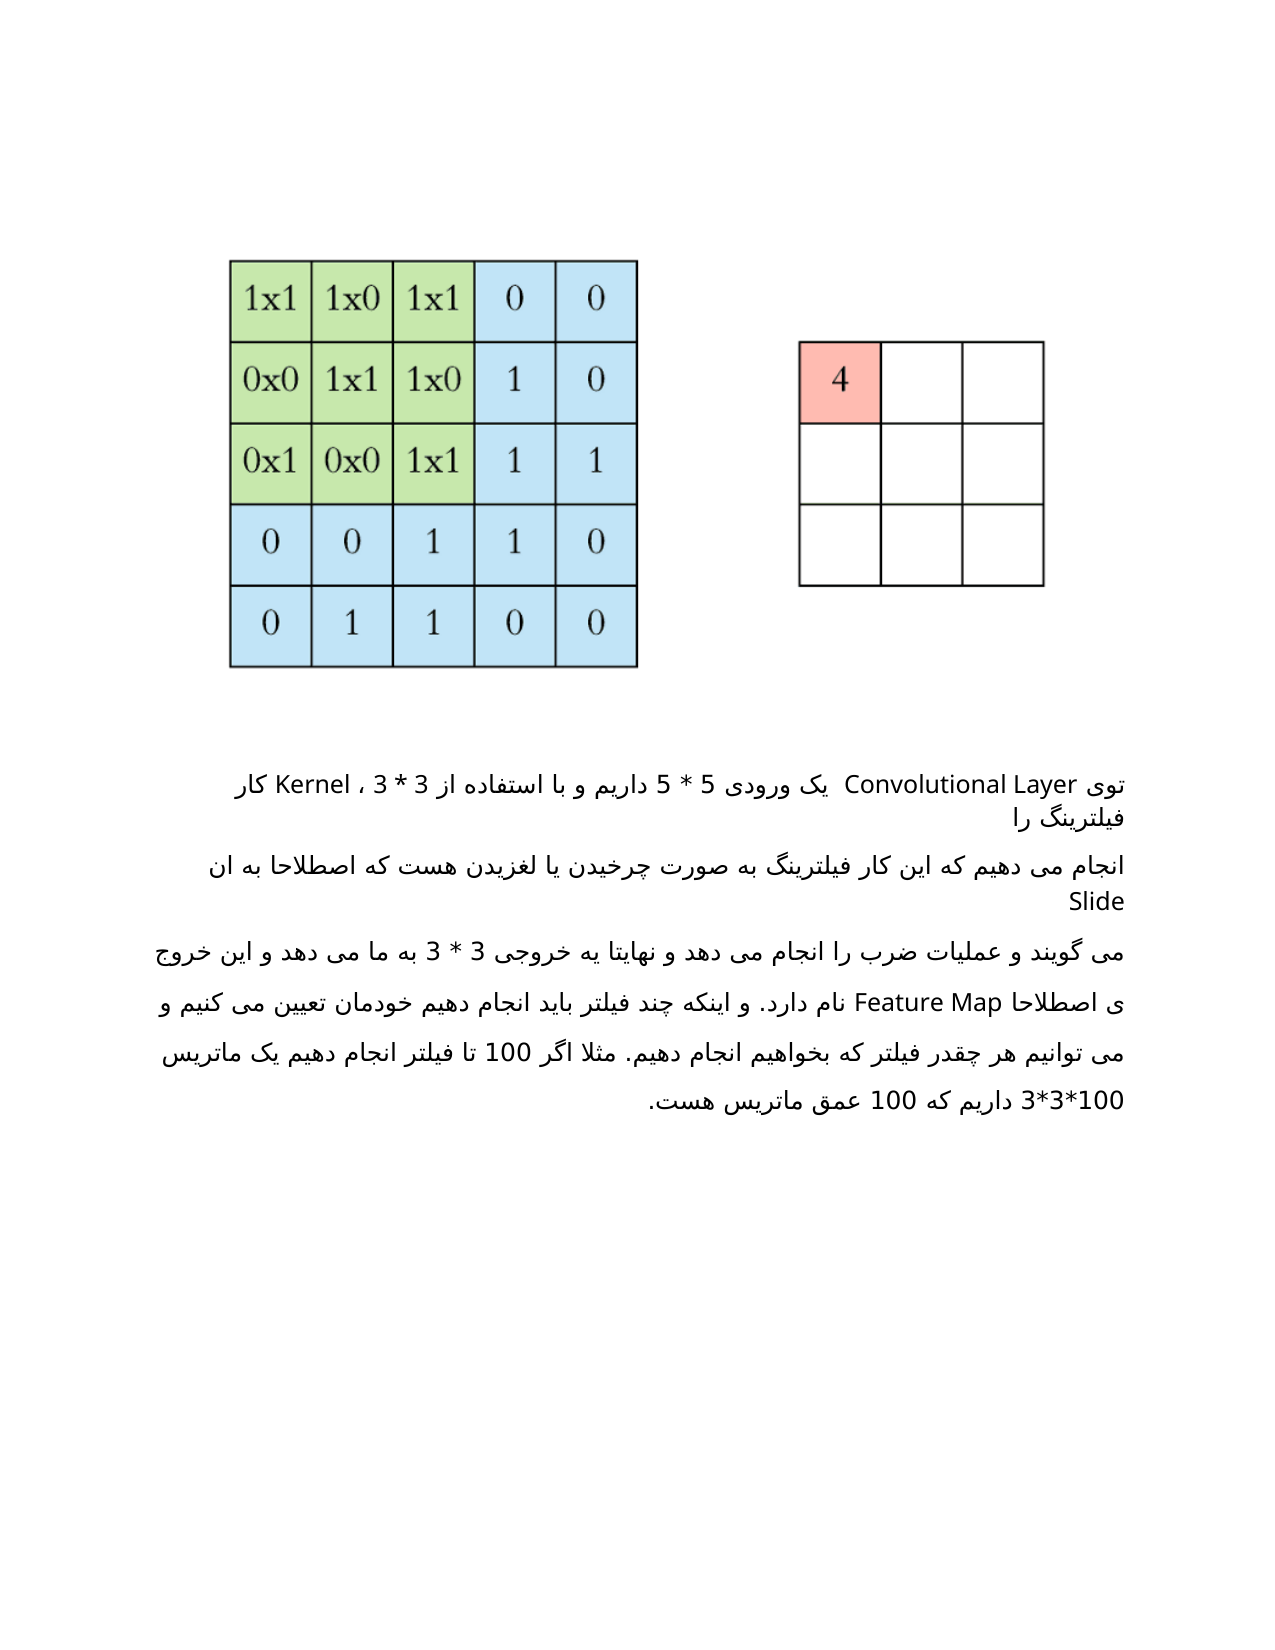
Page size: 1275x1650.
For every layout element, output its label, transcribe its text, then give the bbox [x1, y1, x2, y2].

text انجام می دهیم که این کار فیلترینگ به صورت چرخیدن یا لغزیدن هست که اصطلاحا به ان Slide [150, 851, 1125, 917]
text می گویند و عملیات ضرب را انجام می دهد و نهایتا یه خروجی 3 * 3 به ما می دهد و این خروج [150, 937, 1125, 966]
text می توانیم هر چقدر فیلتر که بخواهیم انجام دهیم. مثلا اگر 100 تا فیلتر انجام دهیم یک ماتریس [150, 1038, 1125, 1067]
text ی اصطلاحا Feature Map نام دارد. و اینکه چند فیلتر باید انجام دهیم خودمان تعیین می کنیم و [150, 985, 1125, 1019]
text توی Convolutional Layer یک ورودی 5 * 5 داریم و با استفاده از Kernel ، 3 * 3 کار فیلترینگ را [150, 767, 1125, 832]
picture [149, 180, 1125, 748]
text 100*3*3 داریم که 100 عمق ماتریس هست. [150, 1086, 1125, 1116]
